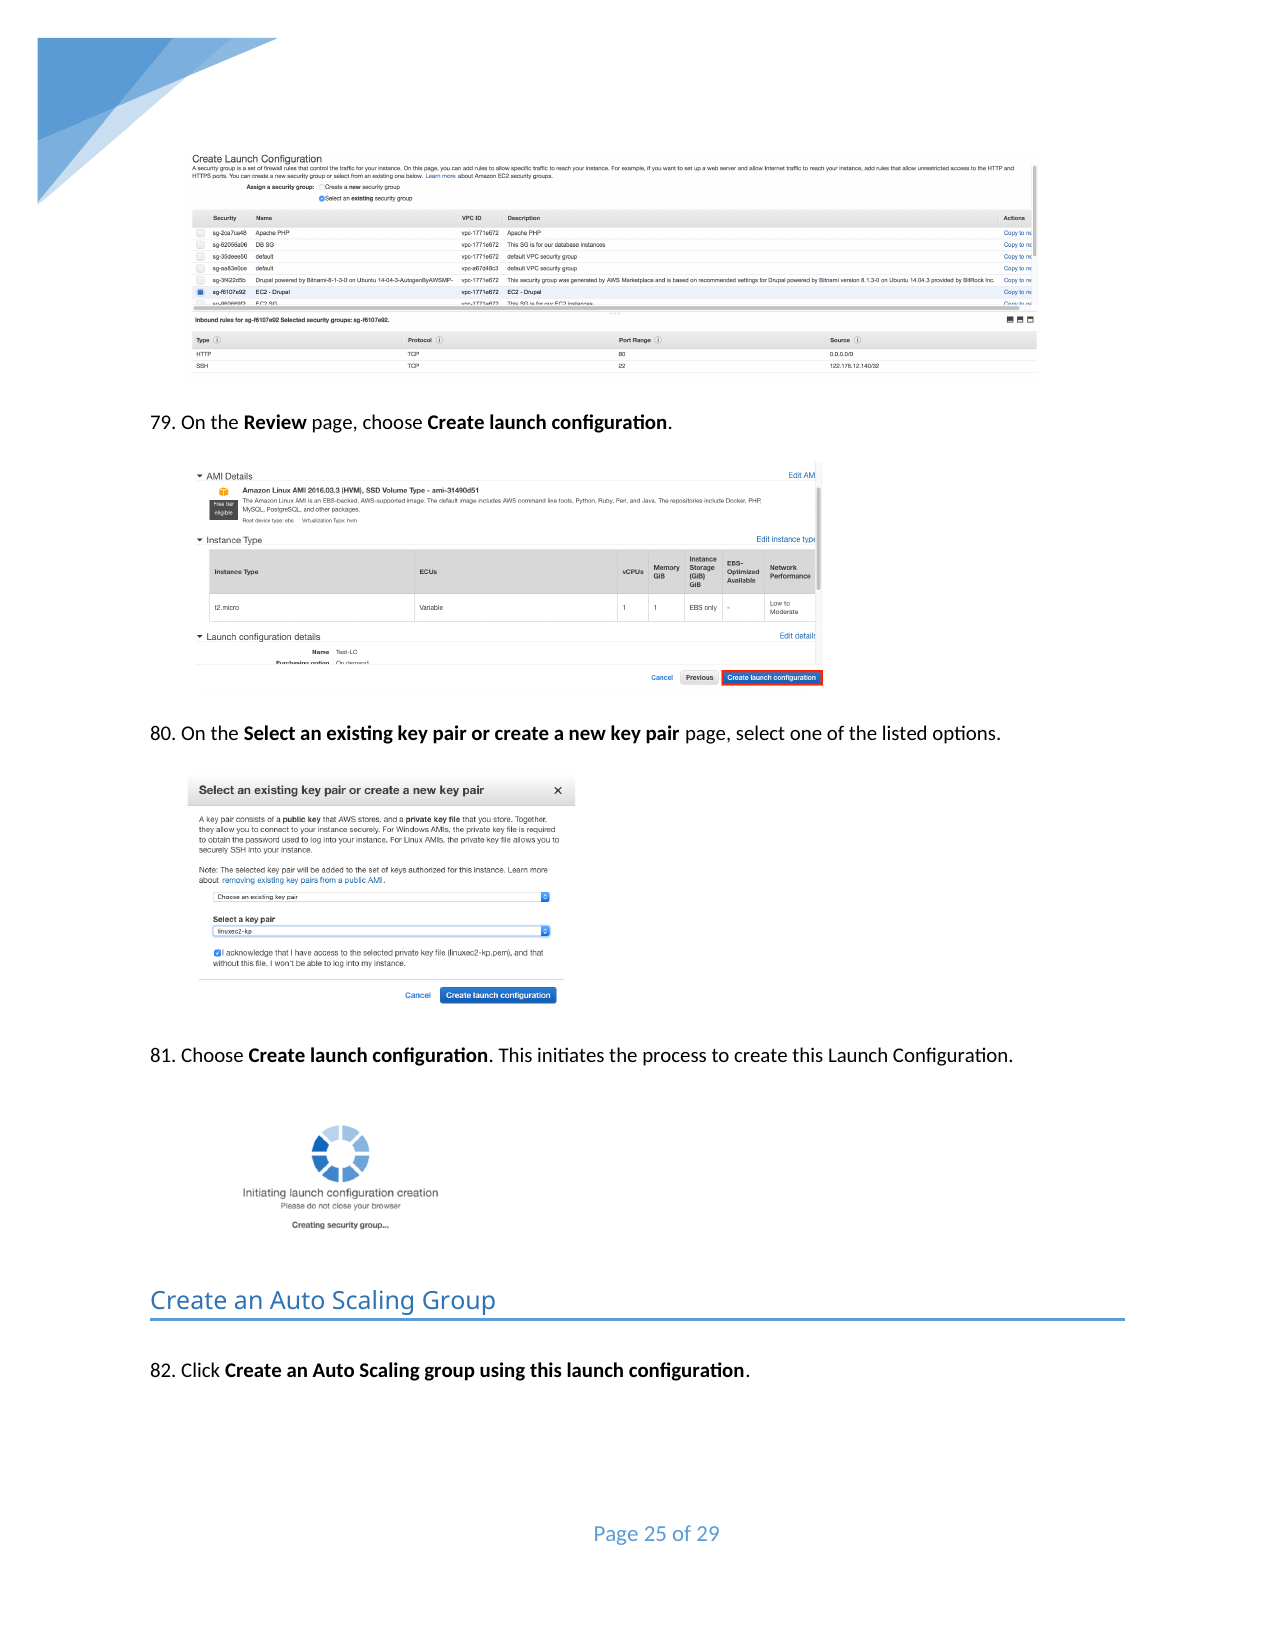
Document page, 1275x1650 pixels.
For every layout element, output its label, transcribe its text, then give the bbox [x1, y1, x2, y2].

text 80. On the Select an existing key pair or create a new key pair page, select one of the listed options. [150, 720, 1125, 746]
text 81. Choose Create launch configuration. This initiates the process to create this Launch Configuration. [150, 1042, 1125, 1067]
picture [187, 462, 826, 693]
picture [187, 1095, 491, 1262]
picture [187, 773, 575, 1014]
text 79. On the Review page, choose Create launch configuration. [150, 409, 1125, 434]
text 82. Click Create an Auto Scaling group using this launch configuration. [150, 1357, 1125, 1382]
picture [37, 37, 1040, 381]
subtitle Create an Auto Scaling Group [150, 1282, 1125, 1318]
